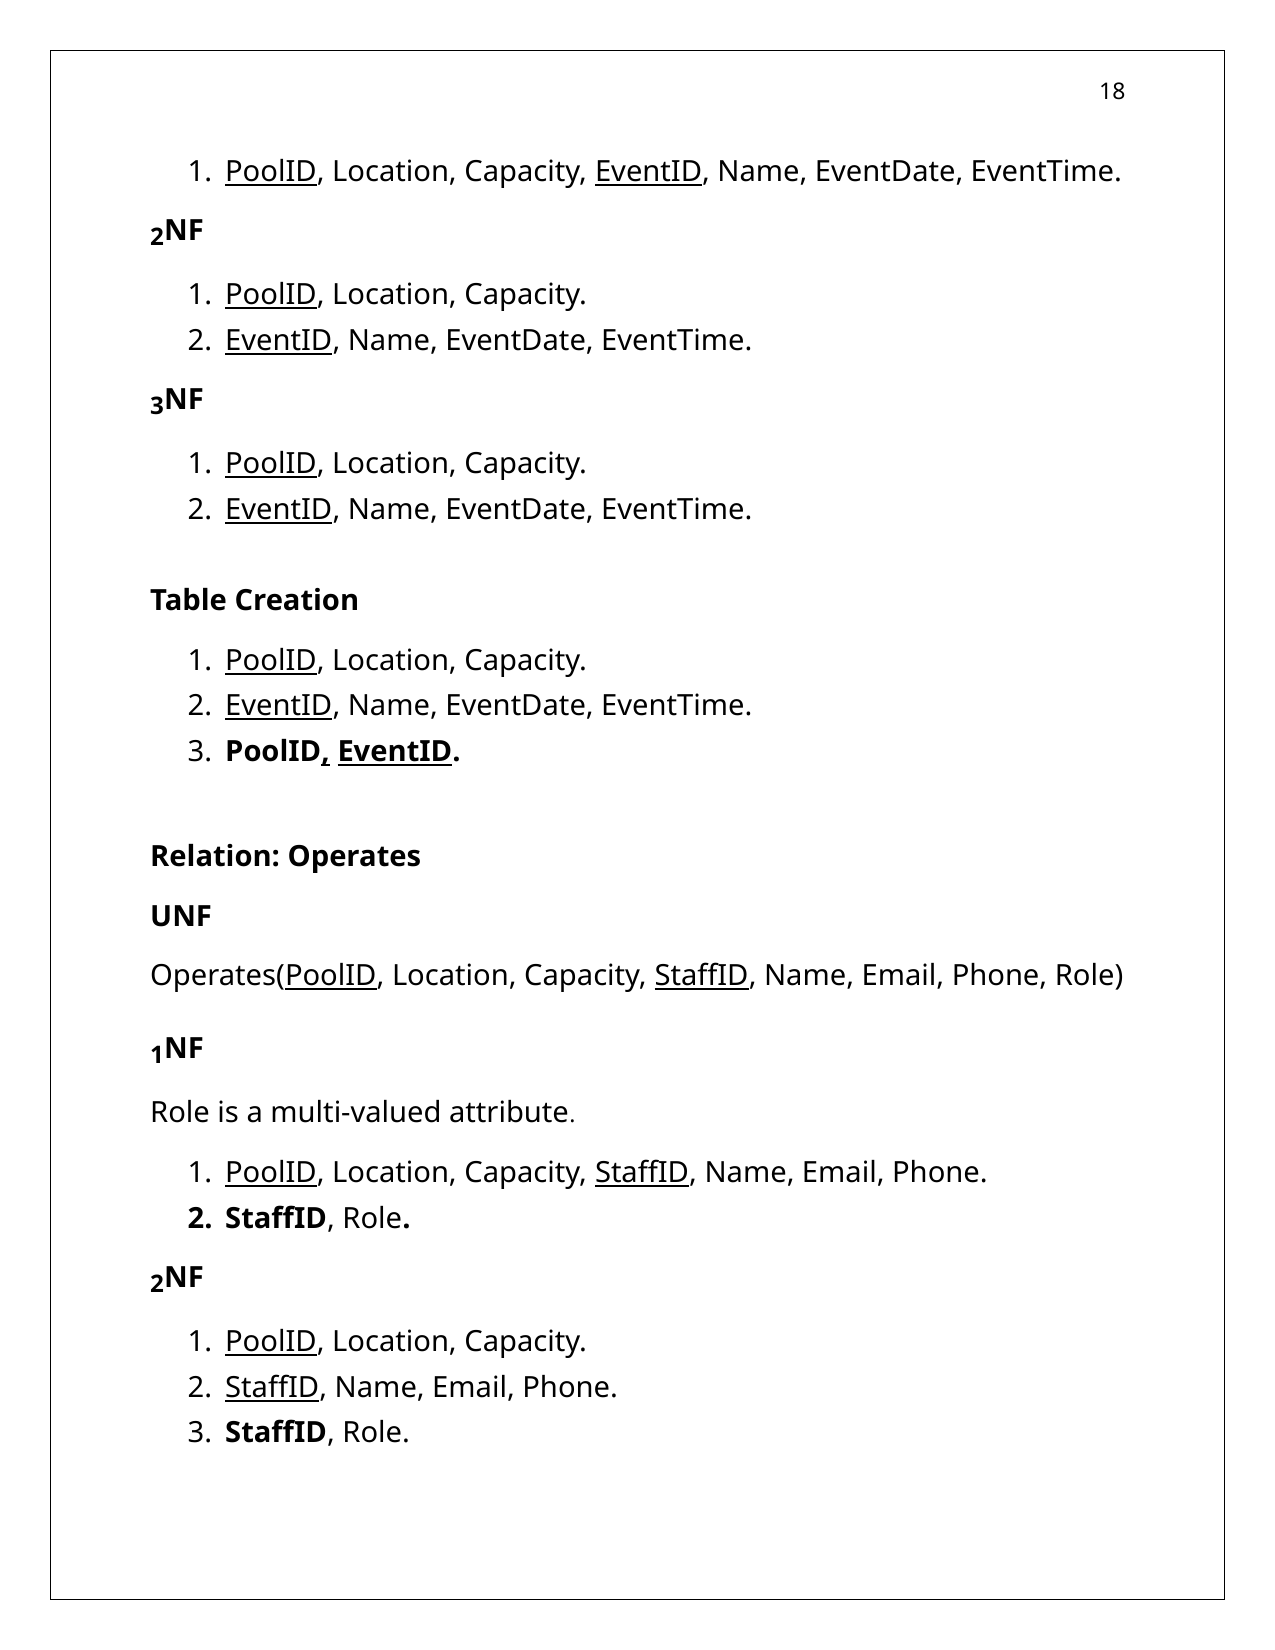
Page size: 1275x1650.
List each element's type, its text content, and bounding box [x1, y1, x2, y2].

text UNF [150, 895, 1125, 934]
text Operates(PoolID, Location, Capacity, StaffID, Name, Email, Phone, Role) [150, 954, 1125, 994]
list PoolID, Location, Capacity. [187, 273, 1125, 313]
list PoolID, Location, Capacity, EventID, Name, EventDate, EventTime. [187, 150, 1125, 190]
list PoolID, Location, Capacity. [187, 1320, 1125, 1360]
text Role is a multi-valued attribute. [150, 1092, 1125, 1131]
text Table Creation [150, 579, 1125, 619]
list PoolID, Location, Capacity. [187, 639, 1125, 679]
text 1NF [150, 1014, 1125, 1071]
list StaffID, Role. [187, 1197, 1125, 1237]
list PoolID, Location, Capacity, StaffID, Name, Email, Phone. [187, 1151, 1125, 1191]
text 2NF [150, 1242, 1125, 1299]
text Relation: Operates [150, 835, 1125, 875]
list EventID, Name, EventDate, EventTime. [187, 685, 1125, 724]
list EventID, Name, EventDate, EventTime. [187, 488, 1125, 528]
list StaffID, Name, Email, Phone. [187, 1366, 1125, 1406]
list PoolID, EventID. [187, 730, 1125, 770]
text 3NF [150, 365, 1125, 422]
list EventID, Name, EventDate, EventTime. [187, 319, 1125, 359]
text 2NF [150, 196, 1125, 252]
list PoolID, Location, Capacity. [187, 443, 1125, 482]
list StaffID, Role. [187, 1412, 1125, 1451]
